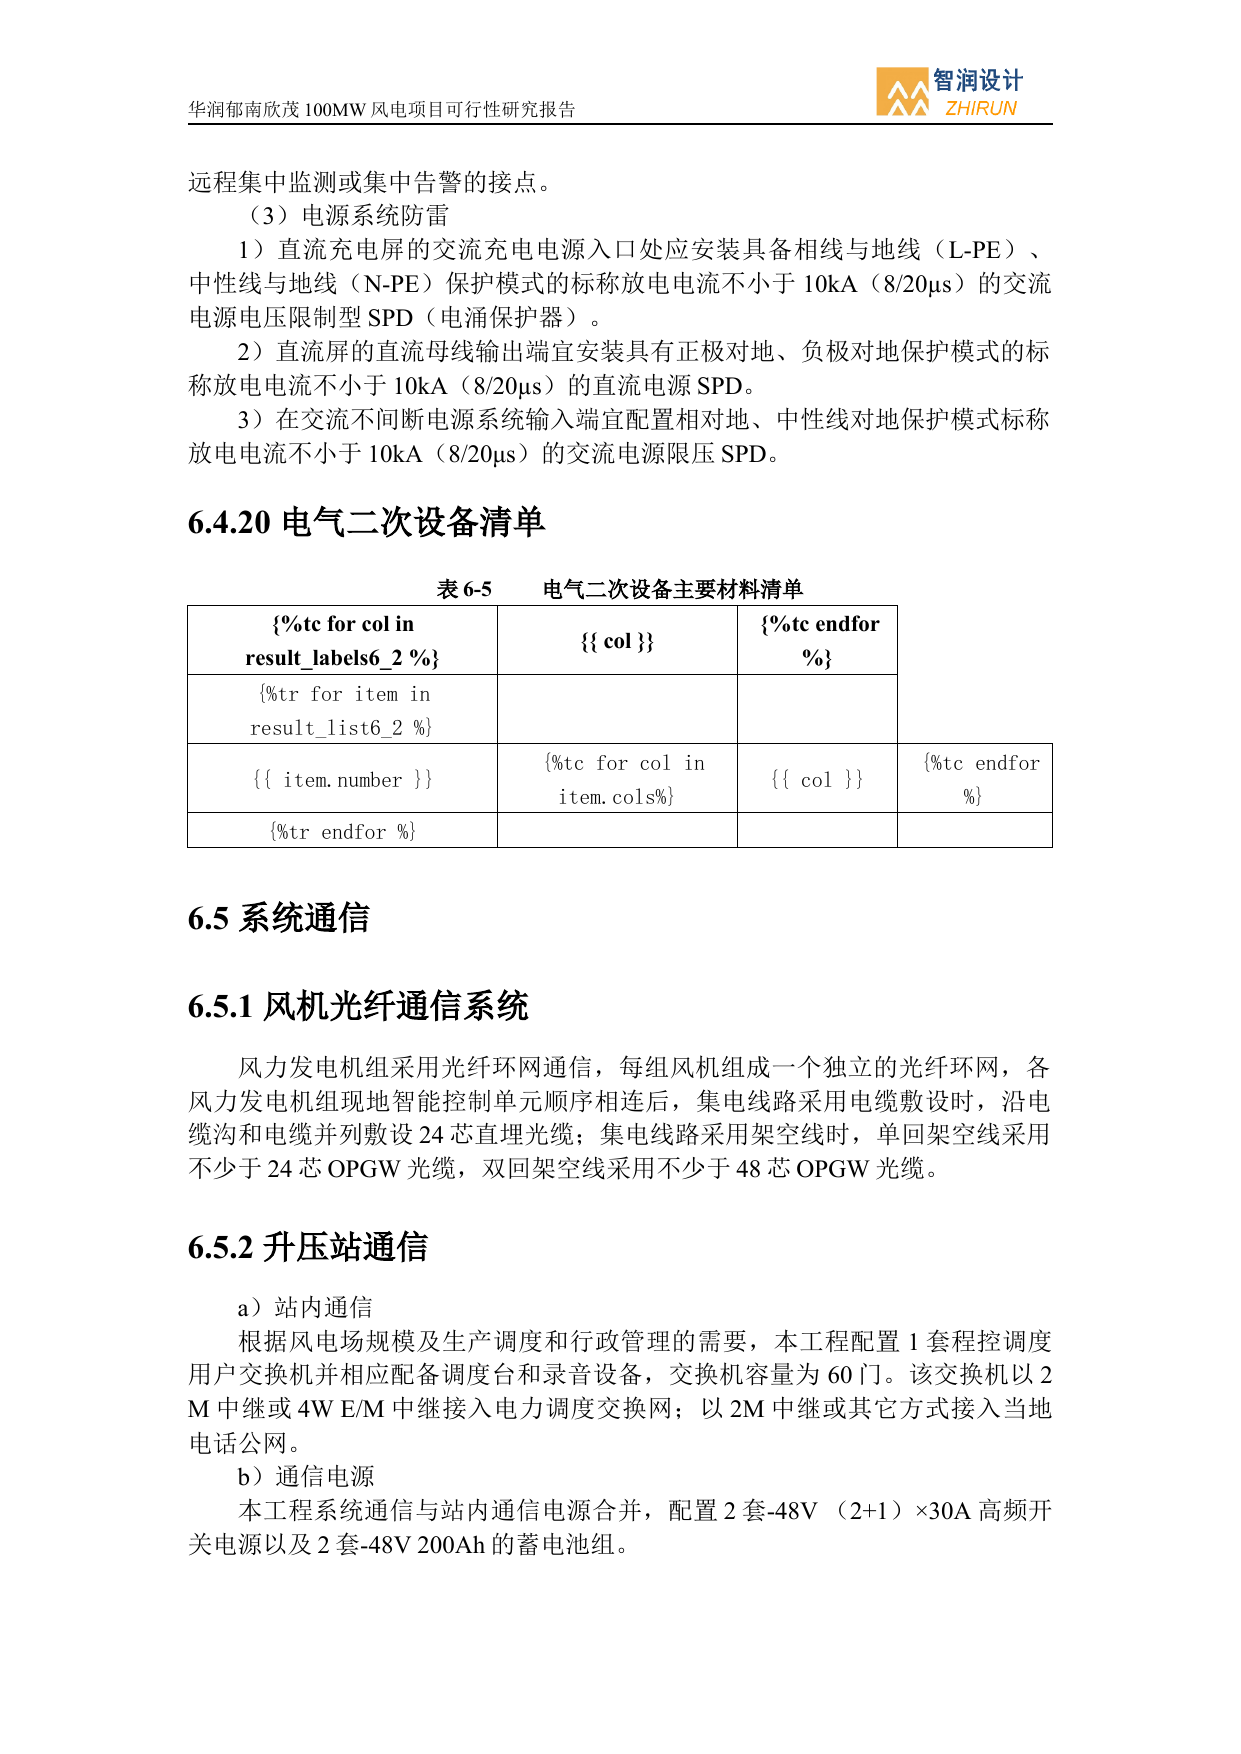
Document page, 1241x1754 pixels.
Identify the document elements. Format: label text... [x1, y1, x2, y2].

text 3）在交流不间断电源系统输入端宜配置相对地、中性线对地保护模式标称放电电流不小于10kA（8/20μs）的交流电源限压SPD。 [187, 402, 1053, 469]
table_cell {%tc endfor %} [898, 744, 1052, 812]
table_cell [738, 675, 897, 743]
table_header {%tc endfor %} [738, 606, 897, 674]
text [187, 164, 1053, 198]
text 6.4.20 电气二次设备清单 [187, 486, 1053, 554]
table_cell [738, 813, 897, 847]
text 本工程系统通信与站内通信电源合并，配置2套-48V （2+1）×30A高频开关电源以及2套-48V 200Ah的蓄电池组。 [187, 1493, 1053, 1561]
table_cell {%tr for item in result_list6_2 %} [188, 675, 497, 743]
text 6.5.1 风机光纤通信系统 [187, 970, 1053, 1038]
picture [876, 65, 1024, 117]
text 2）直流屏的直流母线输出端宜安装具有正极对地、负极对地保护模式的标称放电电流不小于10kA（8/20µs）的直流电源SPD。 [187, 334, 1053, 402]
table_header {%tc for col in result_labels6_2 %} [188, 606, 497, 674]
table_cell {%tc for col in item.cols%} [498, 744, 737, 812]
table_header {{ col }} [498, 606, 737, 674]
text 6.5 系统通信 [187, 882, 1053, 936]
text 6.5.2 升压站通信 [187, 1211, 1053, 1279]
table_cell [498, 675, 737, 743]
text 1）直流充电屏的交流充电电源入口处应安装具备相线与地线（L-PE）、中性线与地线（N-PE）保护模式的标称放电电流不小于10kA（8/20µs）的交流电源电压限制型SPD（电涌保护器）。 [187, 232, 1053, 334]
table_cell {{ item.number }} [188, 744, 497, 812]
table_cell [898, 813, 1052, 847]
table_cell {%tr endfor %} [188, 813, 497, 847]
text （3）电源系统防雷 [187, 198, 1053, 232]
table_cell [498, 813, 737, 847]
text 表6-5 电气二次设备主要材料清单 [187, 571, 1053, 605]
text 根据风电场规模及生产调度和行政管理的需要，本工程配置1套程控调度用户交换机并相应配备调度台和录音设备，交换机容量为60门。该交换机以中继或4W E/M中继接入电力调度交换网；以中继或其它方式接入当地电话公网。 [187, 1323, 1053, 1459]
table_cell {{ col }} [738, 744, 897, 812]
text a）站内通信 [187, 1289, 1053, 1323]
text b）通信电源 [187, 1459, 1053, 1493]
text 风力发电机组采用光纤环网通信，每组风机组成一个独立的光纤环网，各风力发电机组现地智能控制单元顺序相连后，集电线路采用电缆敷设时，沿电缆沟和电缆并列敷设24芯直埋光缆；集电线路采用架空线时，单回架空线采用不少于24芯OPGW光缆，双回架空线采用不少于48芯OPGW光缆。 [187, 1048, 1053, 1184]
